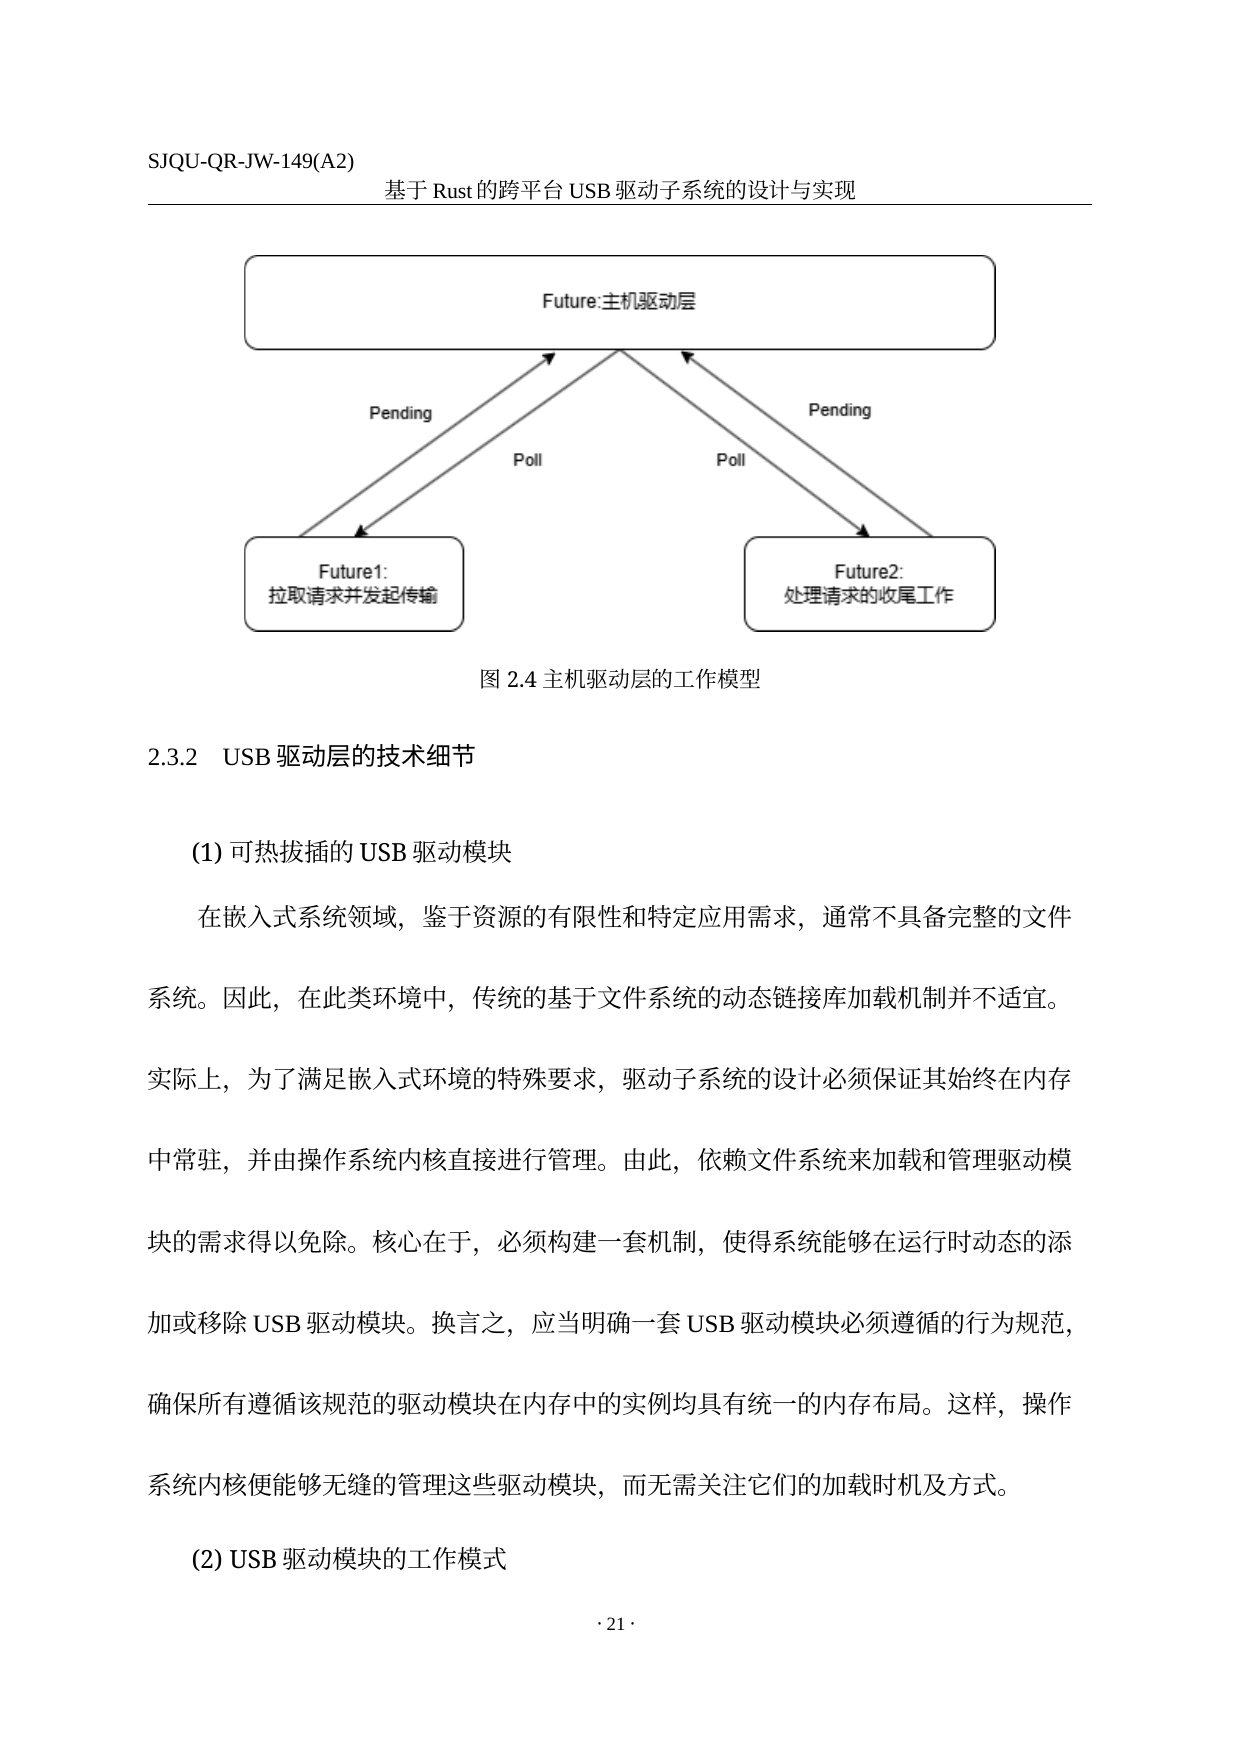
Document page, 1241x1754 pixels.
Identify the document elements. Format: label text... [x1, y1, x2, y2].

list USB驱动模块的工作模式 [191, 1525, 1092, 1590]
list 可热拔插的USB驱动模块 [191, 818, 1092, 883]
picture [244, 255, 996, 632]
text 图 2.4 主机驱动层的工作模型 [148, 661, 1092, 694]
text 在嵌入式系统领域，鉴于资源的有限性和特定应用需求，通常不具备完整的文件系统。因此，在此类环境中，传统的基于文件系统的动态链接库加载机制并不适宜。实际上，为了满足嵌入式环境的特殊要求，驱动子系统的设计必须保证其始终在内存中常驻，并由操作系统内核直接进行管理。由此，依赖文件系统来加载和管理驱动模块的需求得以免除。核心在于，必须构建一套机制，使得系统能够在运行时动态的添加或移除USB驱动模块。换言之，应当明确一套USB驱动模块必须遵循的行为规范，确保所有遵循该规范的驱动模块在内存中的实例均具有统一的内存布局。这样，操作系统内核便能够无缝的管理这些驱动模块，而无需关注它们的加载时机及方式。 [148, 883, 1092, 1516]
subtitle USB驱动层的技术细节 [148, 722, 1092, 787]
